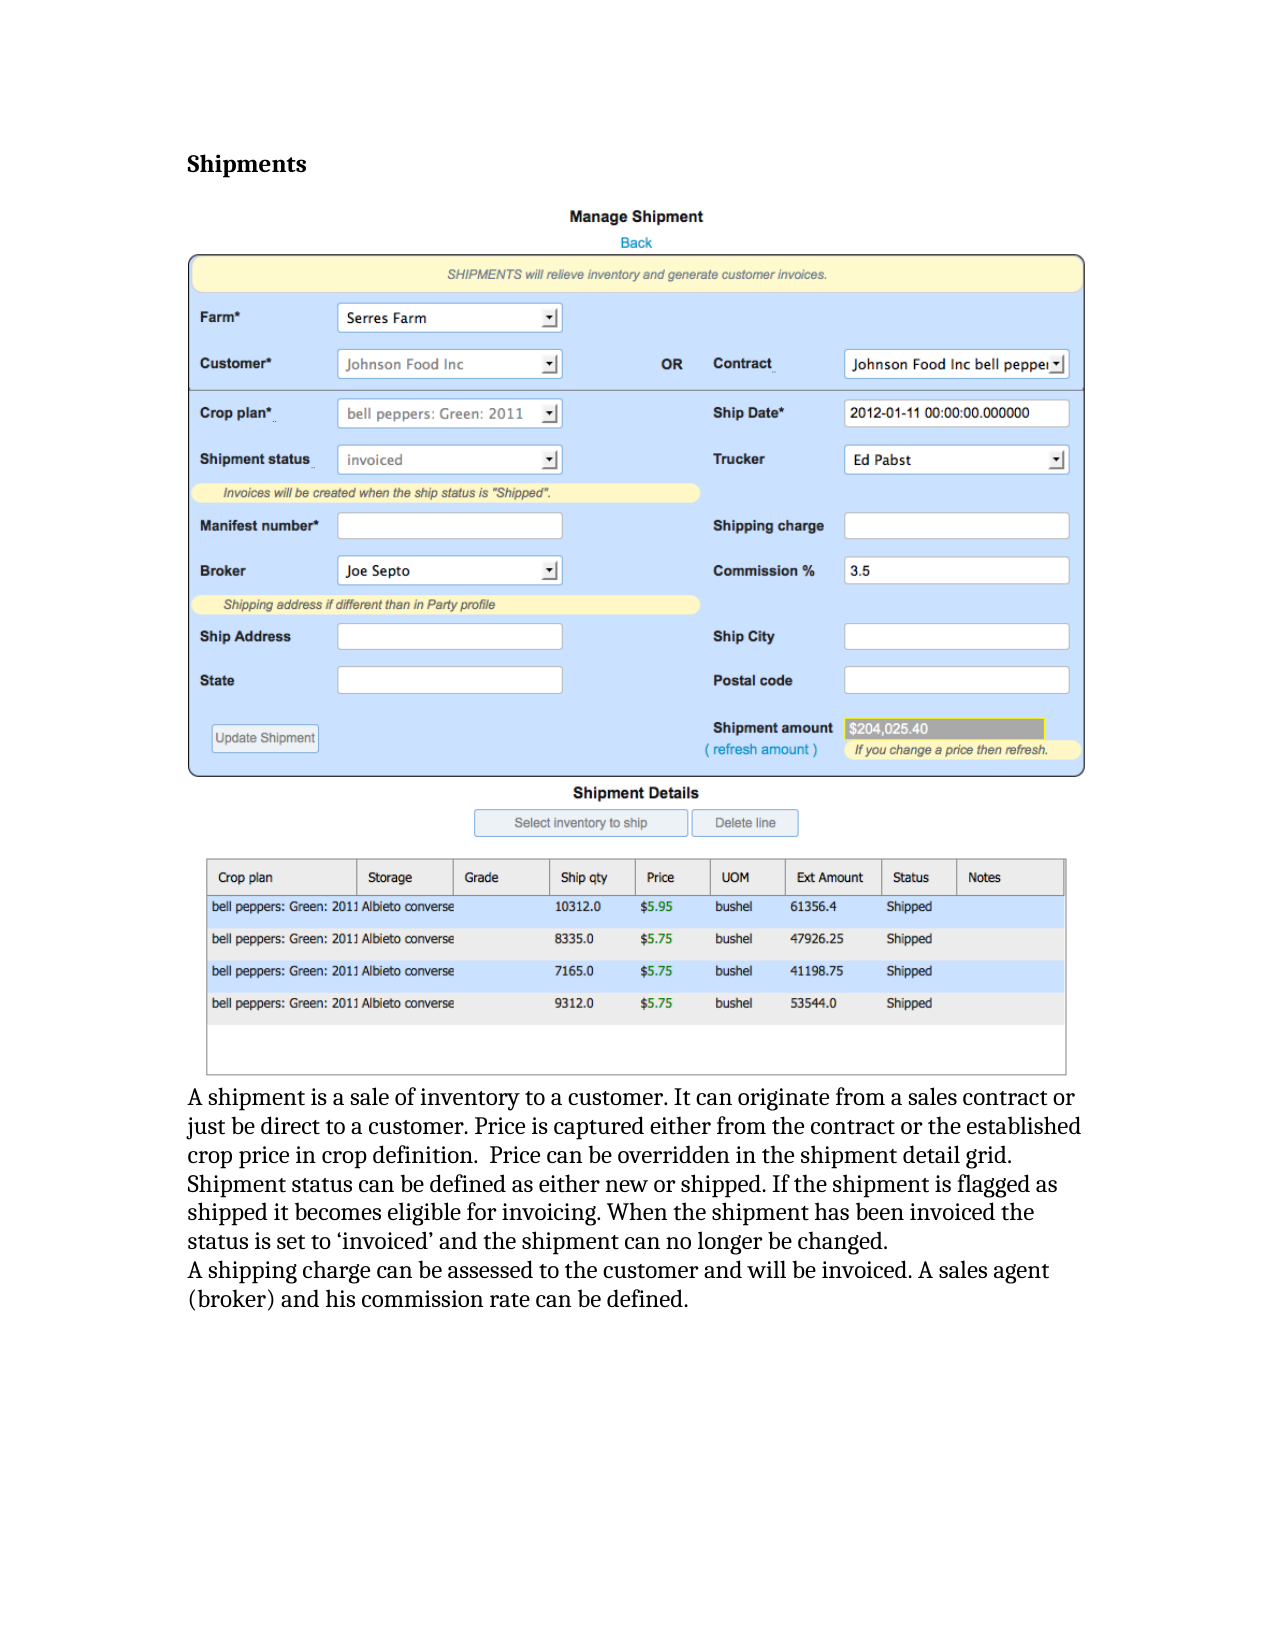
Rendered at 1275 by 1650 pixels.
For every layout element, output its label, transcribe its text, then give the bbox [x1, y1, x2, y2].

picture [187, 207, 1088, 1084]
text Shipments [187, 150, 1087, 179]
text A shipment is a sale of inventory to a customer. It can originate from a sales contract or just be direct to a customer. Price is captured either from the contract or the established crop price in crop definition. Price can be overridden in the shipment detail grid. Shipment status can be defined as either new or shipped. If the shipment is flagged as shipped it becomes eligible for invoicing. When the shipment has been invoiced the status is set to ‘invoiced’ and the shipment can no longer be changed. [187, 1084, 1087, 1256]
text A shipping charge can be assessed to the customer and will be invoiced. A sales agent (broker) and his commission rate can be defined. [187, 1256, 1087, 1313]
